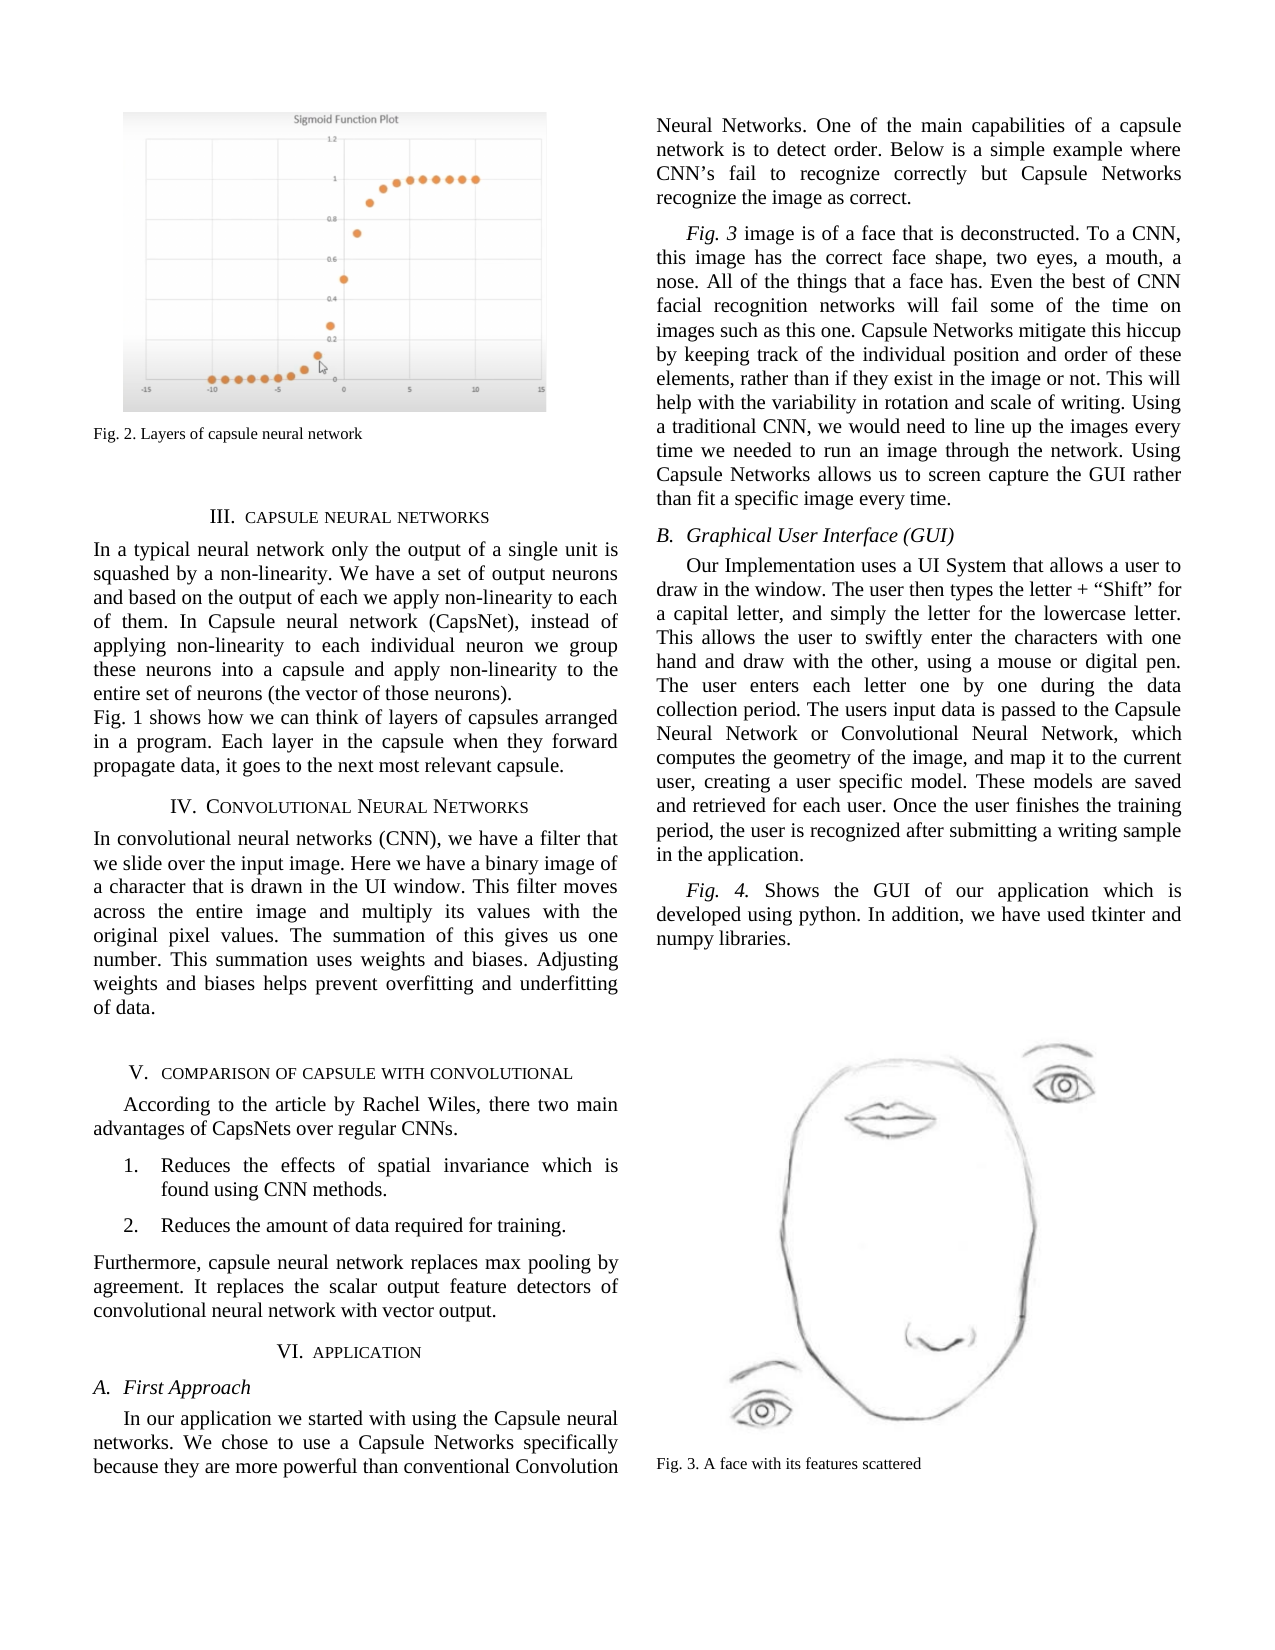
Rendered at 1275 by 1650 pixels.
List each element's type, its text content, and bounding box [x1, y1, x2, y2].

text Furthermore, capsule neural network replaces max pooling by agreement. It replaces the scalar output feature detectors of convolutional neural network with vector output. [93, 1250, 619, 1322]
text Fig. 1 shows how we can think of layers of capsules arranged in a program. Each layer in the capsule when they forward propagate data, it goes to the next most relevant capsule. [93, 705, 619, 777]
list Reduces the amount of data required for training. [123, 1213, 619, 1237]
text In our application we started with using the Capsule neural networks. We chose to use a Capsule Networks specifically because they are more powerful than conventional Convolution Neural Networks. One of the main capabilities of a capsule network is to detect order. Below is a simple example where CNN’s fail to recognize correctly but Capsule Networks recognize the image as correct. [656, 112, 1182, 209]
list Reduces the effects of spatial invariance which is found using CNN methods. [123, 1153, 619, 1201]
picture [123, 112, 547, 412]
subtitle capsule neural networks [93, 504, 619, 528]
subtitle First Approach [93, 1375, 619, 1399]
text Our Implementation uses a UI System that allows a user to draw in the window. The user then types the letter + “Shift” for a capital letter, and simply the letter for the lowercase letter. This allows the user to swiftly enter the characters with one hand and draw with the other, using a mouse or digital pen. The user enters each letter one by one during the data collection period. The users input data is passed to the Capsule Neural Network or Convolutional Neural Network, which computes the geometry of the image, and map it to the current user, creating a user specific model. These models are saved and retrieved for each user. Once the user finishes the training period, the user is recognized after submitting a writing sample in the application. [656, 553, 1182, 866]
subtitle Graphical User Interface (GUI) [656, 522, 1182, 547]
text Fig. 3 image is of a face that is deconstructed. To a CNN, this image has the correct face shape, two eyes, a mouth, a nose. All of the things that a face has. Even the best of CNN facial recognition networks will fail some of the time on images such as this one. Capsule Networks mitigate this hiccup by keeping track of the individual position and order of these elements, rather than if they exist in the image or not. This will help with the variability in rotation and scale of writing. Using a traditional CNN, we would need to line up the images every time we needed to run an image through the network. Using Capsule Networks allows us to screen capture the GUI rather than fit a specific image every time. [656, 221, 1182, 510]
text In a typical neural network only the output of a single unit is squashed by a non-linearity. We have a set of output neurons and based on the output of each we apply non-linearity to each of them. In Capsule neural network (CapsNet), instead of applying non-linearity to each individual neuron we group these neurons into a capsule and apply non-linearity to the entire set of neurons (the vector of those neurons). [93, 537, 619, 705]
subtitle application [93, 1339, 619, 1363]
text Fig. 2. Layers of capsule neural network [93, 423, 619, 443]
text Fig. 4. Shows the GUI of our application which is developed using python. In addition, we have used tkinter and numpy libraries. [656, 878, 1182, 950]
subtitle Convolutional Neural Networks [93, 794, 619, 818]
text In convolutional neural networks (CNN), we have a filter that we slide over the input image. Here we have a binary image of a character that is drawn in the UI window. This filter moves across the entire image and multiply its values with the original pixel values. The summation of this gives us one number. This summation uses weights and biases. Adjusting weights and biases helps prevent overfitting and underfitting of data. [93, 826, 619, 1019]
picture [656, 1003, 1156, 1454]
subtitle comparison of capsule with convolutional [93, 1059, 619, 1084]
text In our application we started with using the Capsule neural networks. We chose to use a Capsule Networks specifically because they are more powerful than conventional Convolution Neural Networks. One of the main capabilities of a capsule network is to detect order. Below is a simple example where CNN’s fail to recognize correctly but Capsule Networks recognize the image as correct. [93, 1406, 619, 1478]
text According to the article by Rachel Wiles, there two main advantages of CapsNets over regular CNNs. [93, 1092, 619, 1140]
